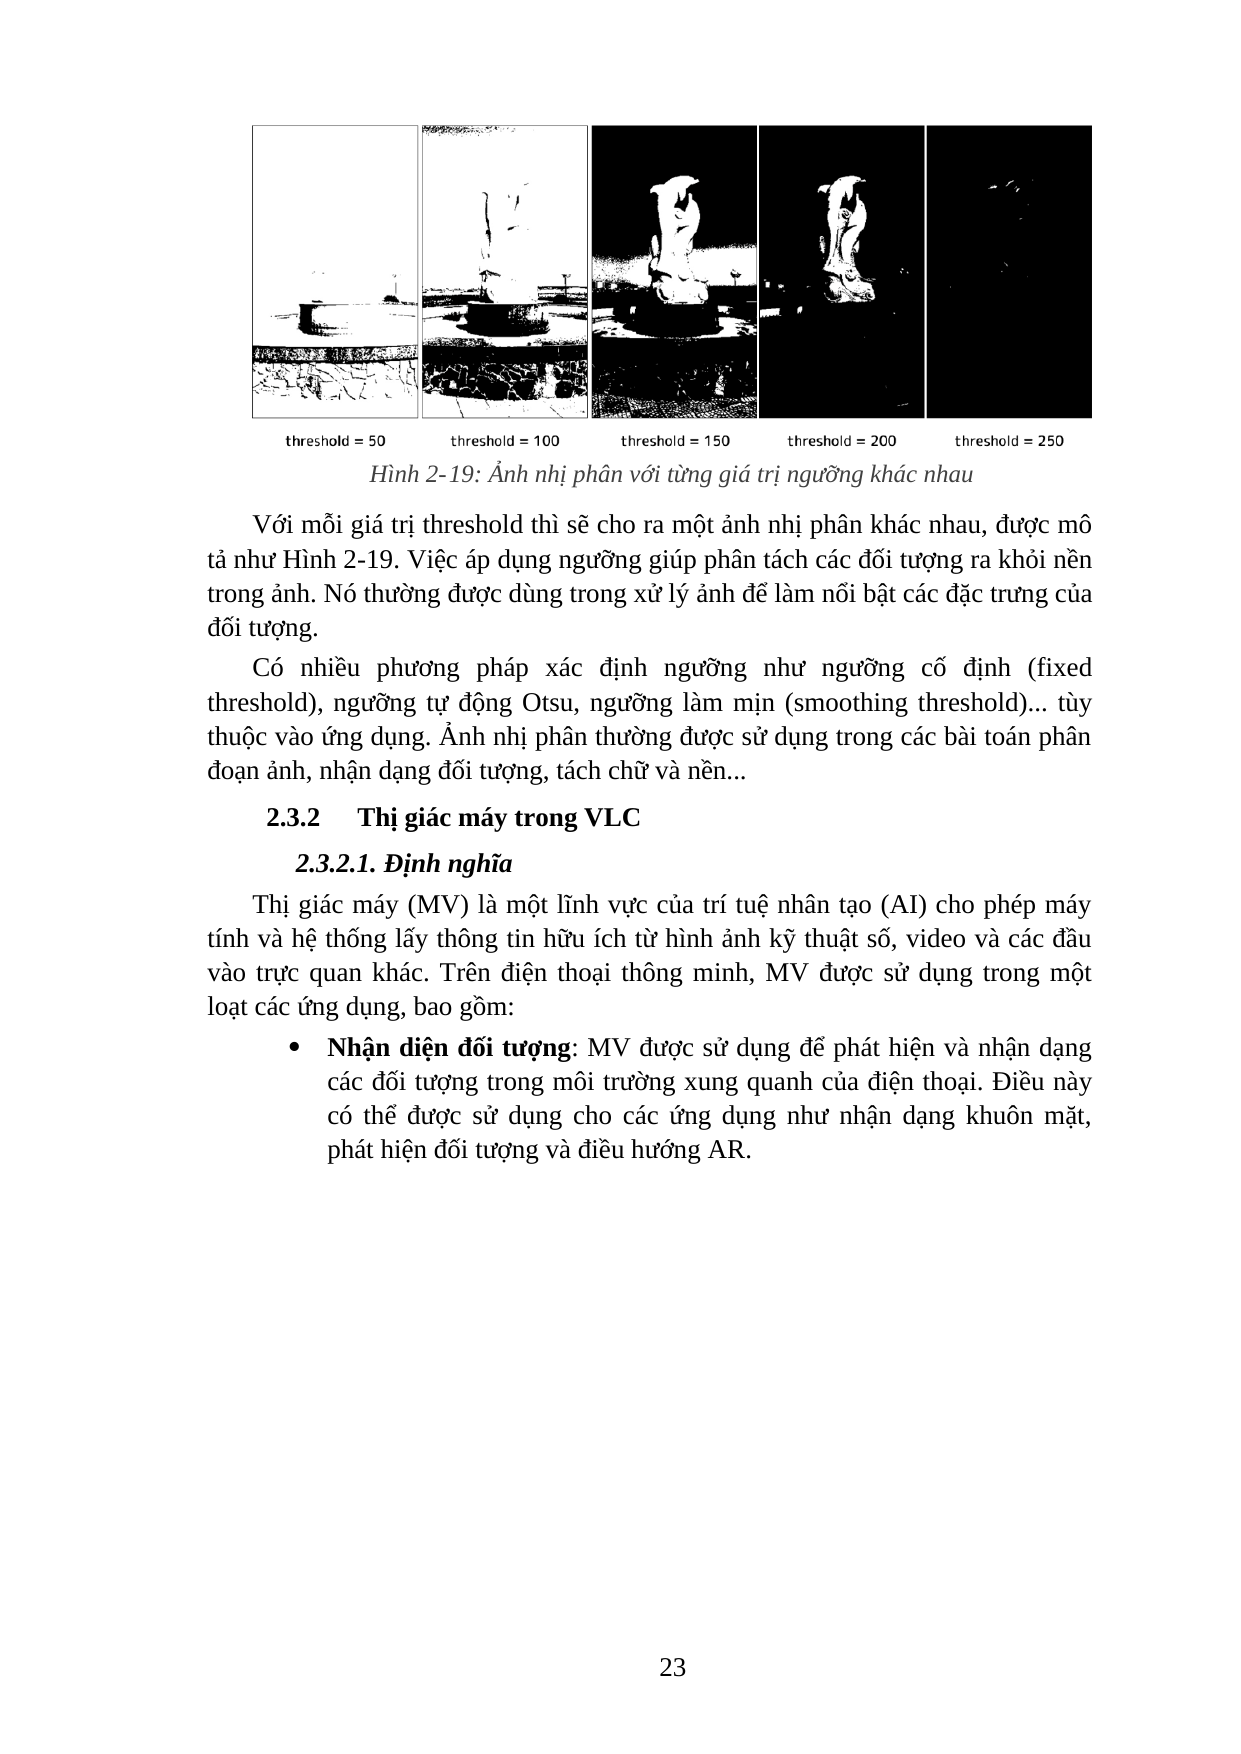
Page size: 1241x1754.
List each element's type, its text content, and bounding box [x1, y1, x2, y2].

list Nhận diện đối tượng: MV được sử dụng để phát hiện và nhận dạng các đối tượng trong môi trường xung quanh của điện thoại. Điều này có thể được sử dụng cho các ứng dụng như nhận dạng khuôn mặt, phát hiện đối tượng và điều hướng AR. [289, 1031, 1093, 1164]
picture [252, 118, 1094, 450]
subtitle Thị giác máy trong VLC [266, 801, 1093, 832]
text Có nhiều phương pháp xác định ngưỡng như ngưỡng cố định (fixed threshold), ngưỡng tự động Otsu, ngưỡng làm mịn (smoothing threshold)... tùy thuộc vào ứng dụng. Ảnh nhị phân thường được sử dụng trong các bài toán phân đoạn ảnh, nhận dạng đối tượng, tách chữ và nền... [207, 652, 1093, 785]
subtitle Định nghĩa [207, 847, 1093, 878]
text Thị giác máy (MV) là một lĩnh vực của trí tuệ nhân tạo (AI) cho phép máy tính và hệ thống lấy thông tin hữu ích từ hình ảnh kỹ thuật số, video và các đầu vào trực quan khác. Trên điện thoại thông minh, MV được sử dụng trong một loạt các ứng dụng, bao gồm: [207, 888, 1093, 1021]
